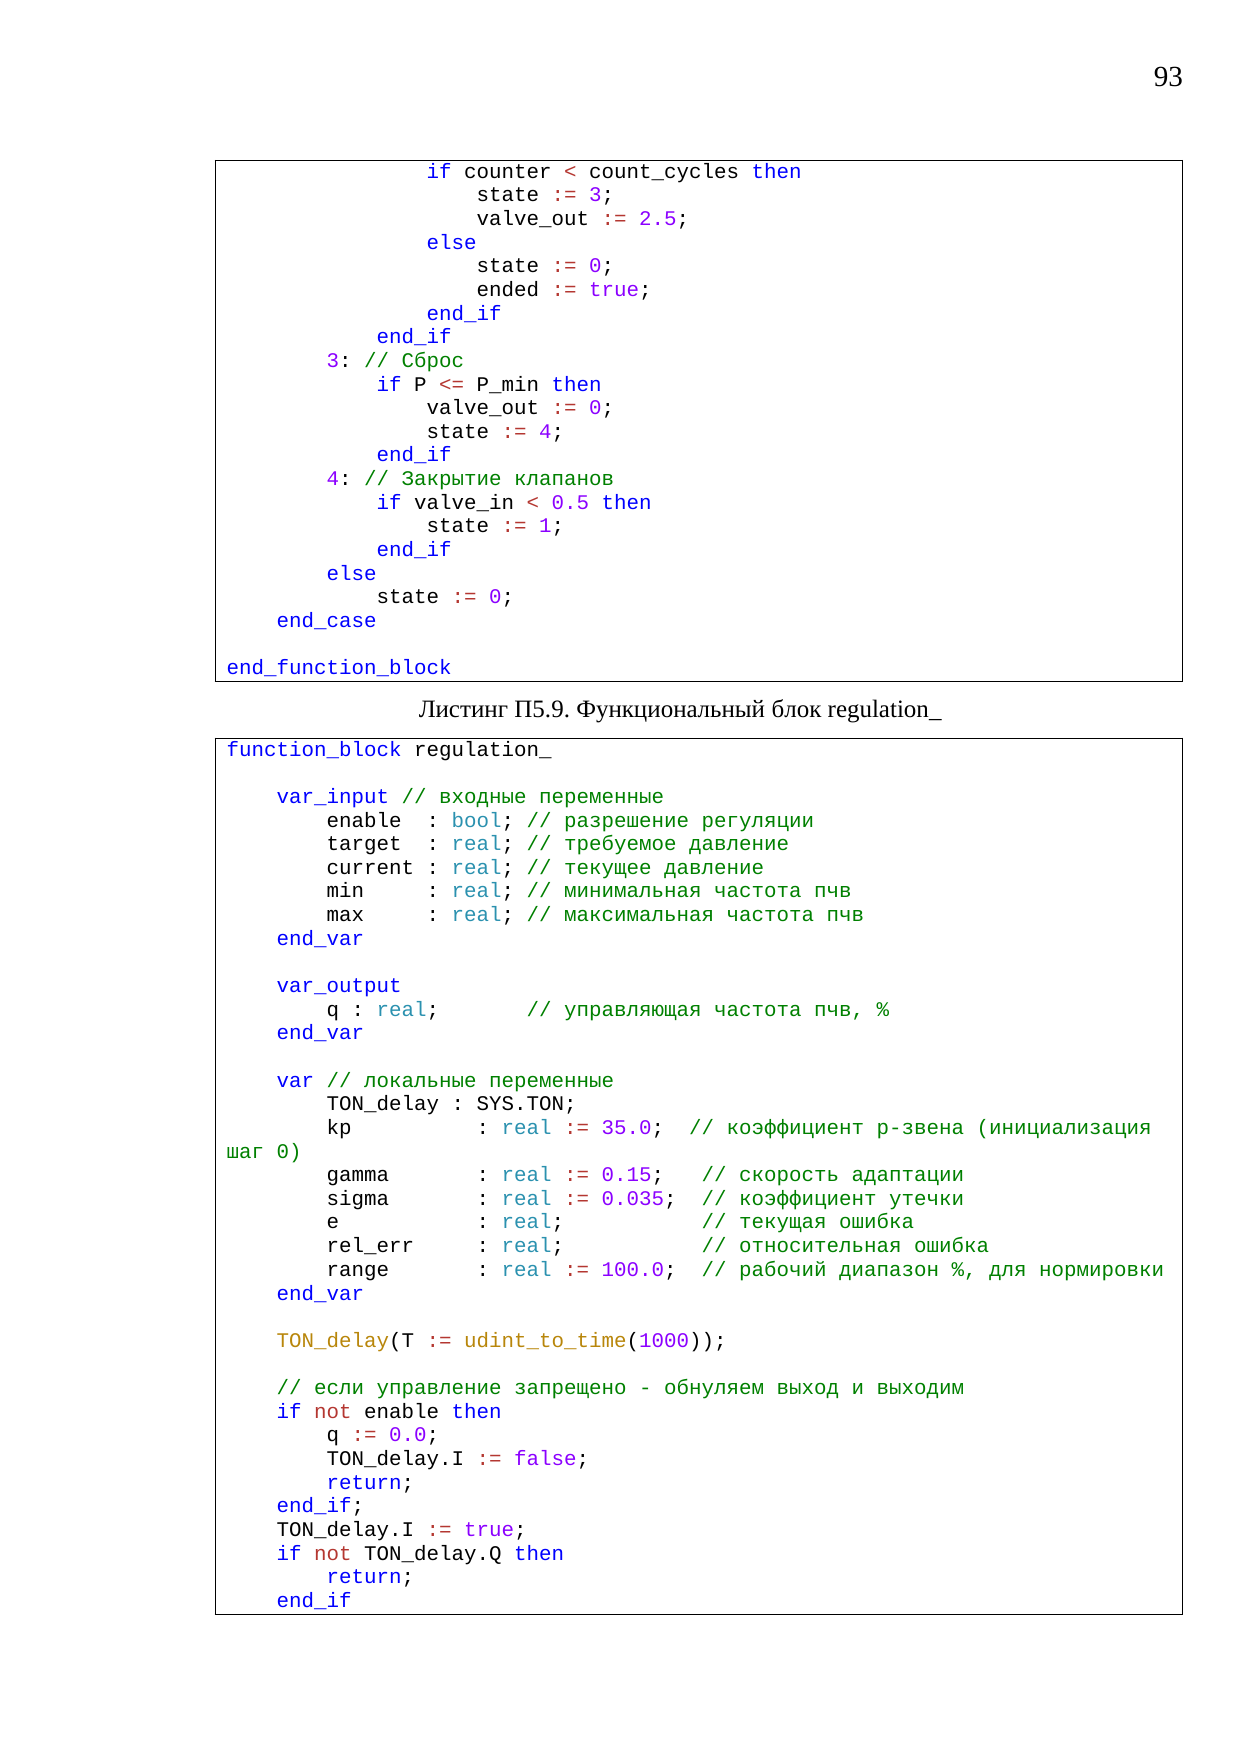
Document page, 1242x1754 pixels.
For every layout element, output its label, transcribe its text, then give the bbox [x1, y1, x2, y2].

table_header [216, 161, 1182, 681]
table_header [216, 739, 1182, 1613]
